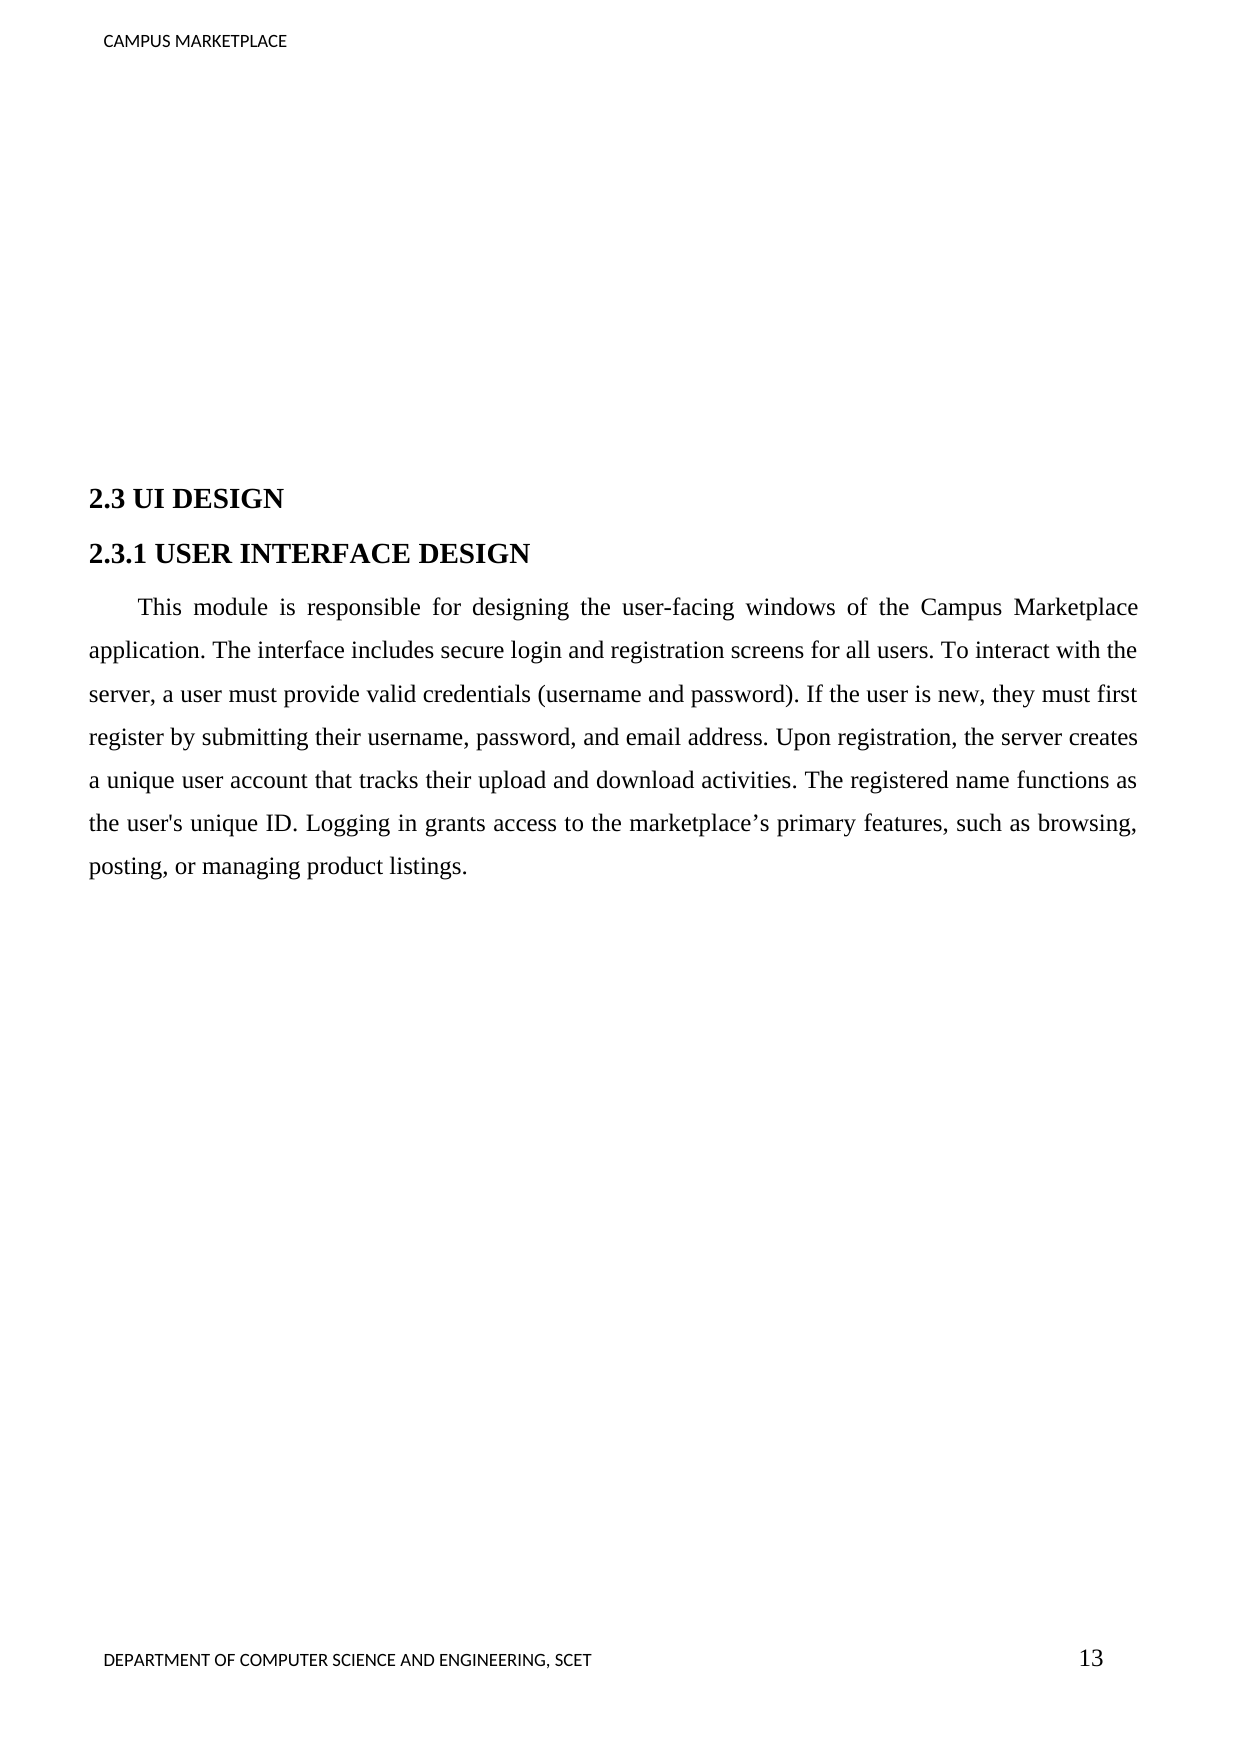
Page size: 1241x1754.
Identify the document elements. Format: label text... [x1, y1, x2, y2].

text 2.3.1 USER INTERFACE DESIGN [89, 537, 1139, 570]
text 2.3 UI DESIGN [89, 481, 1139, 514]
text This module is responsible for designing the user-facing windows of the Campus Marketplace application. The interface includes secure login and registration screens for all users. To interact with the server, a user must provide valid credentials (username and password). If the user is new, they must first register by submitting their username, password, and email address. Upon registration, the server creates a unique user account that tracks their upload and download activities. The registered name functions as the user's unique ID. Logging in grants access to the marketplace’s primary features, such as browsing, posting, or managing product listings. [89, 592, 1139, 880]
